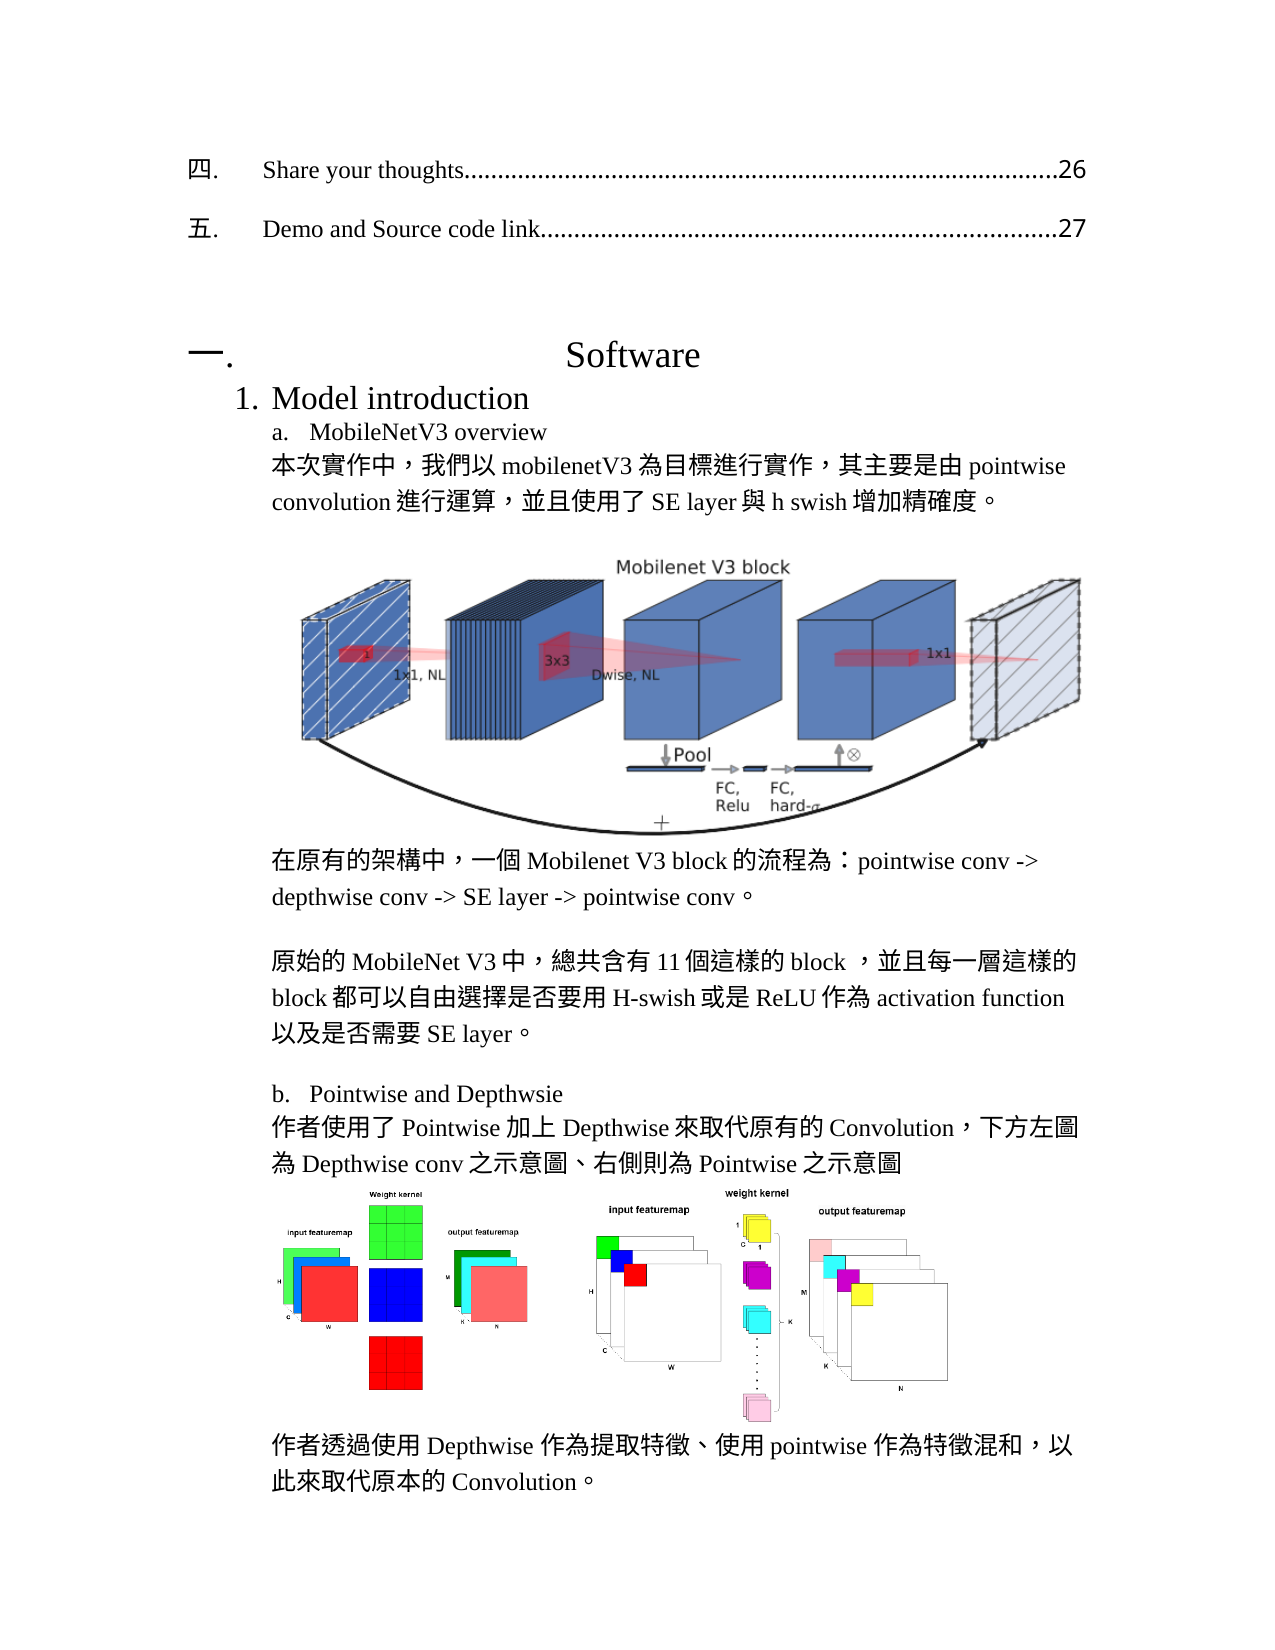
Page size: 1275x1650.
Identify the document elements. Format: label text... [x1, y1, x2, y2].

text 五. Demo and Source code link 27 [187, 208, 1087, 244]
list Model introduction [234, 378, 1087, 417]
picture [581, 1180, 952, 1426]
list Pointwise and Depthwsie [272, 1079, 1087, 1108]
text 原始的MobileNet V3中，總共含有11個這樣的block ，並且每一層這樣的block都可以自由選擇是否要用H-swish或是ReLU作為activation function以及是否需要SE layer。 [272, 941, 1087, 1050]
list Software [187, 324, 1087, 378]
text 作者透過使用Depthwise 作為提取特徵、使用pointwise 作為特徵混和，以此來取代原本的Convolution。 [272, 1426, 1087, 1498]
text 本次實作中，我們以mobilenetV3 為目標進行實作，其主要是由pointwise convolution進行運算，並且使用了SE layer與h swish增加精確度。 [272, 446, 1087, 518]
text 在原有的架構中，一個Mobilenet V3 block的流程為：pointwise conv -> depthwise conv -> SE layer -> pointwise conv。 [272, 841, 1087, 913]
picture [271, 518, 1113, 841]
text 四. Share your thoughts 26 [187, 150, 1087, 186]
list MobileNetV3 overview [272, 417, 1087, 446]
picture [271, 1184, 538, 1426]
text 作者使用了Pointwise 加上 Depthwise來取代原有的Convolution，下方左圖為Depthwise conv之示意圖、右側則為Pointwise之示意圖 [272, 1108, 1087, 1180]
